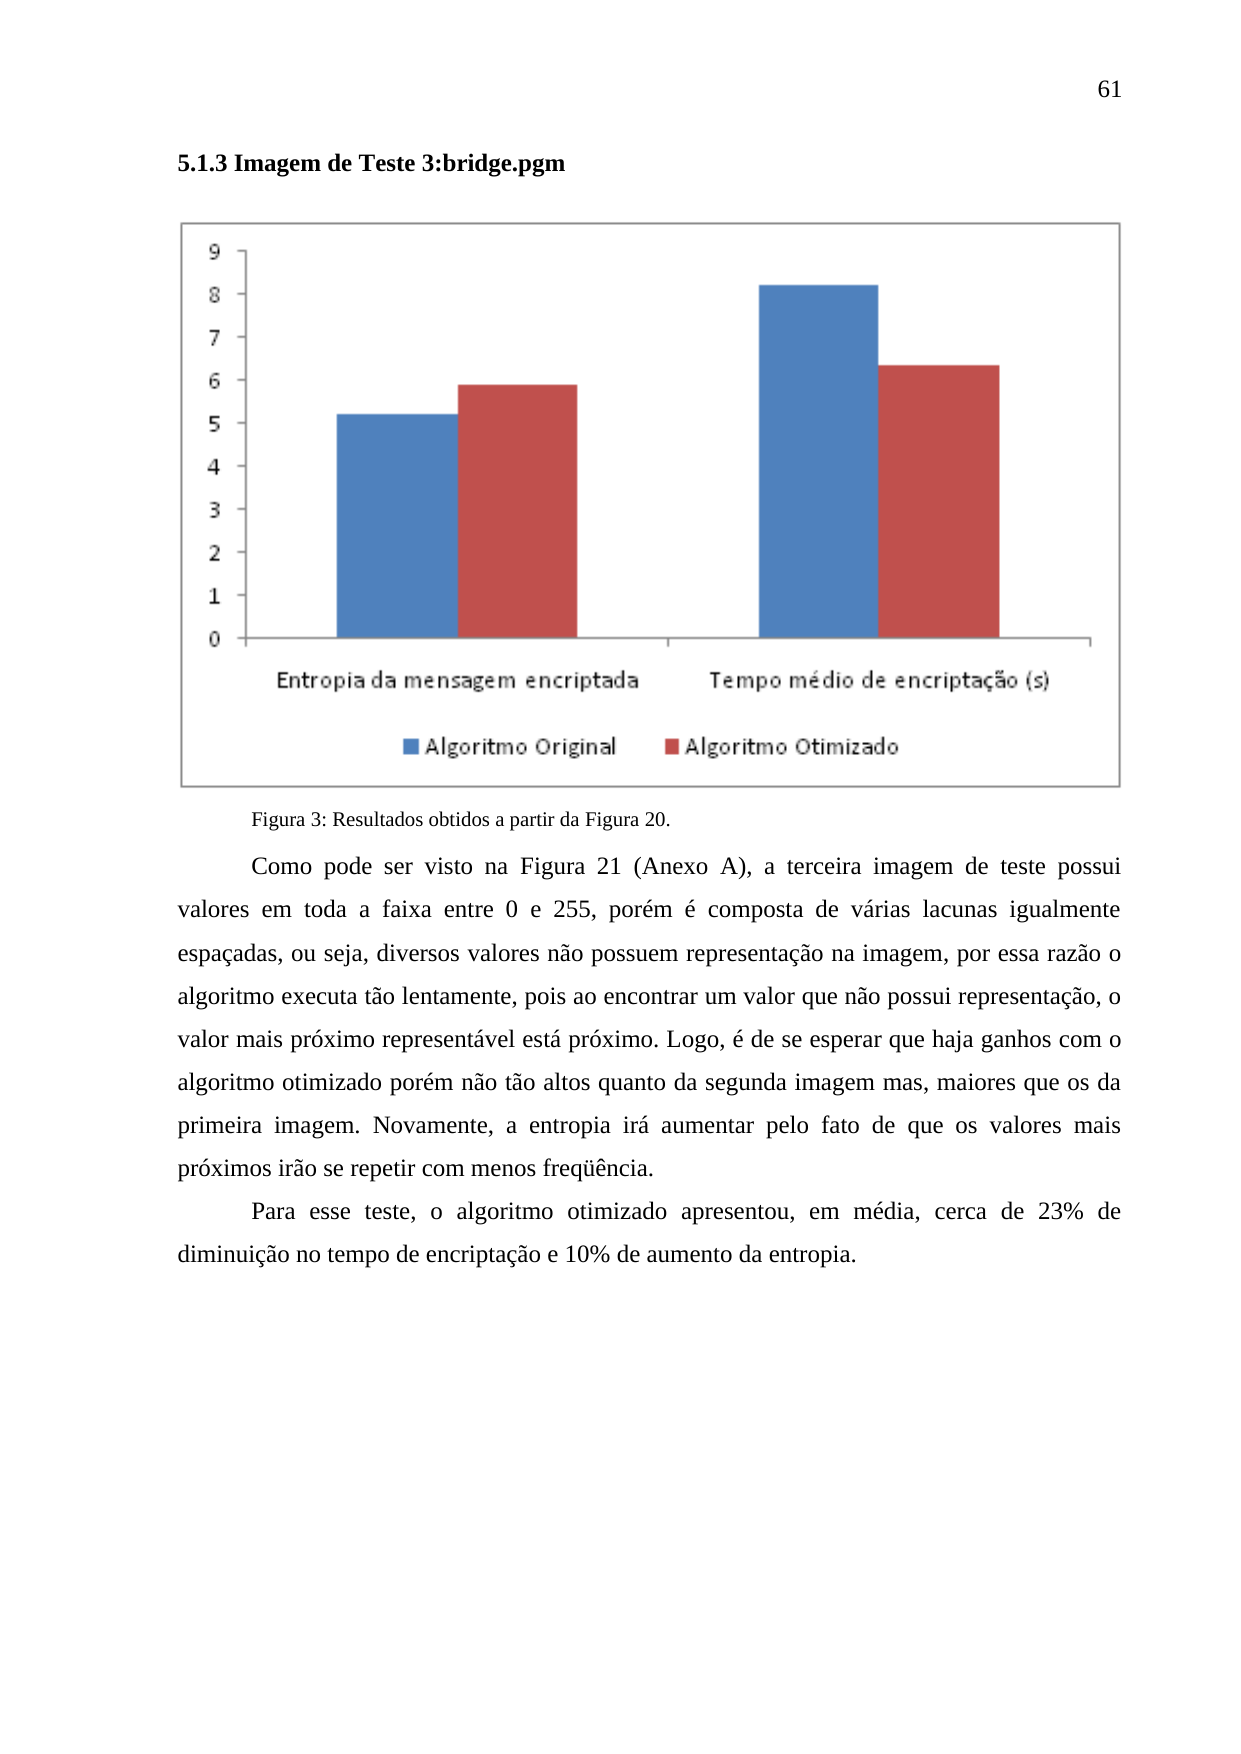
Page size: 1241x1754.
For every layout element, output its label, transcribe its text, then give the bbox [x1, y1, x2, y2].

subtitle 5.1.3 Imagem de Teste 3:bridge.pgm [177, 148, 1122, 176]
picture [177, 220, 1125, 792]
text Para esse teste, o algoritmo otimizado apresentou, em média, cerca de 23% de diminuição no tempo de encriptação e 10% de aumento da entropia. [177, 1196, 1122, 1268]
